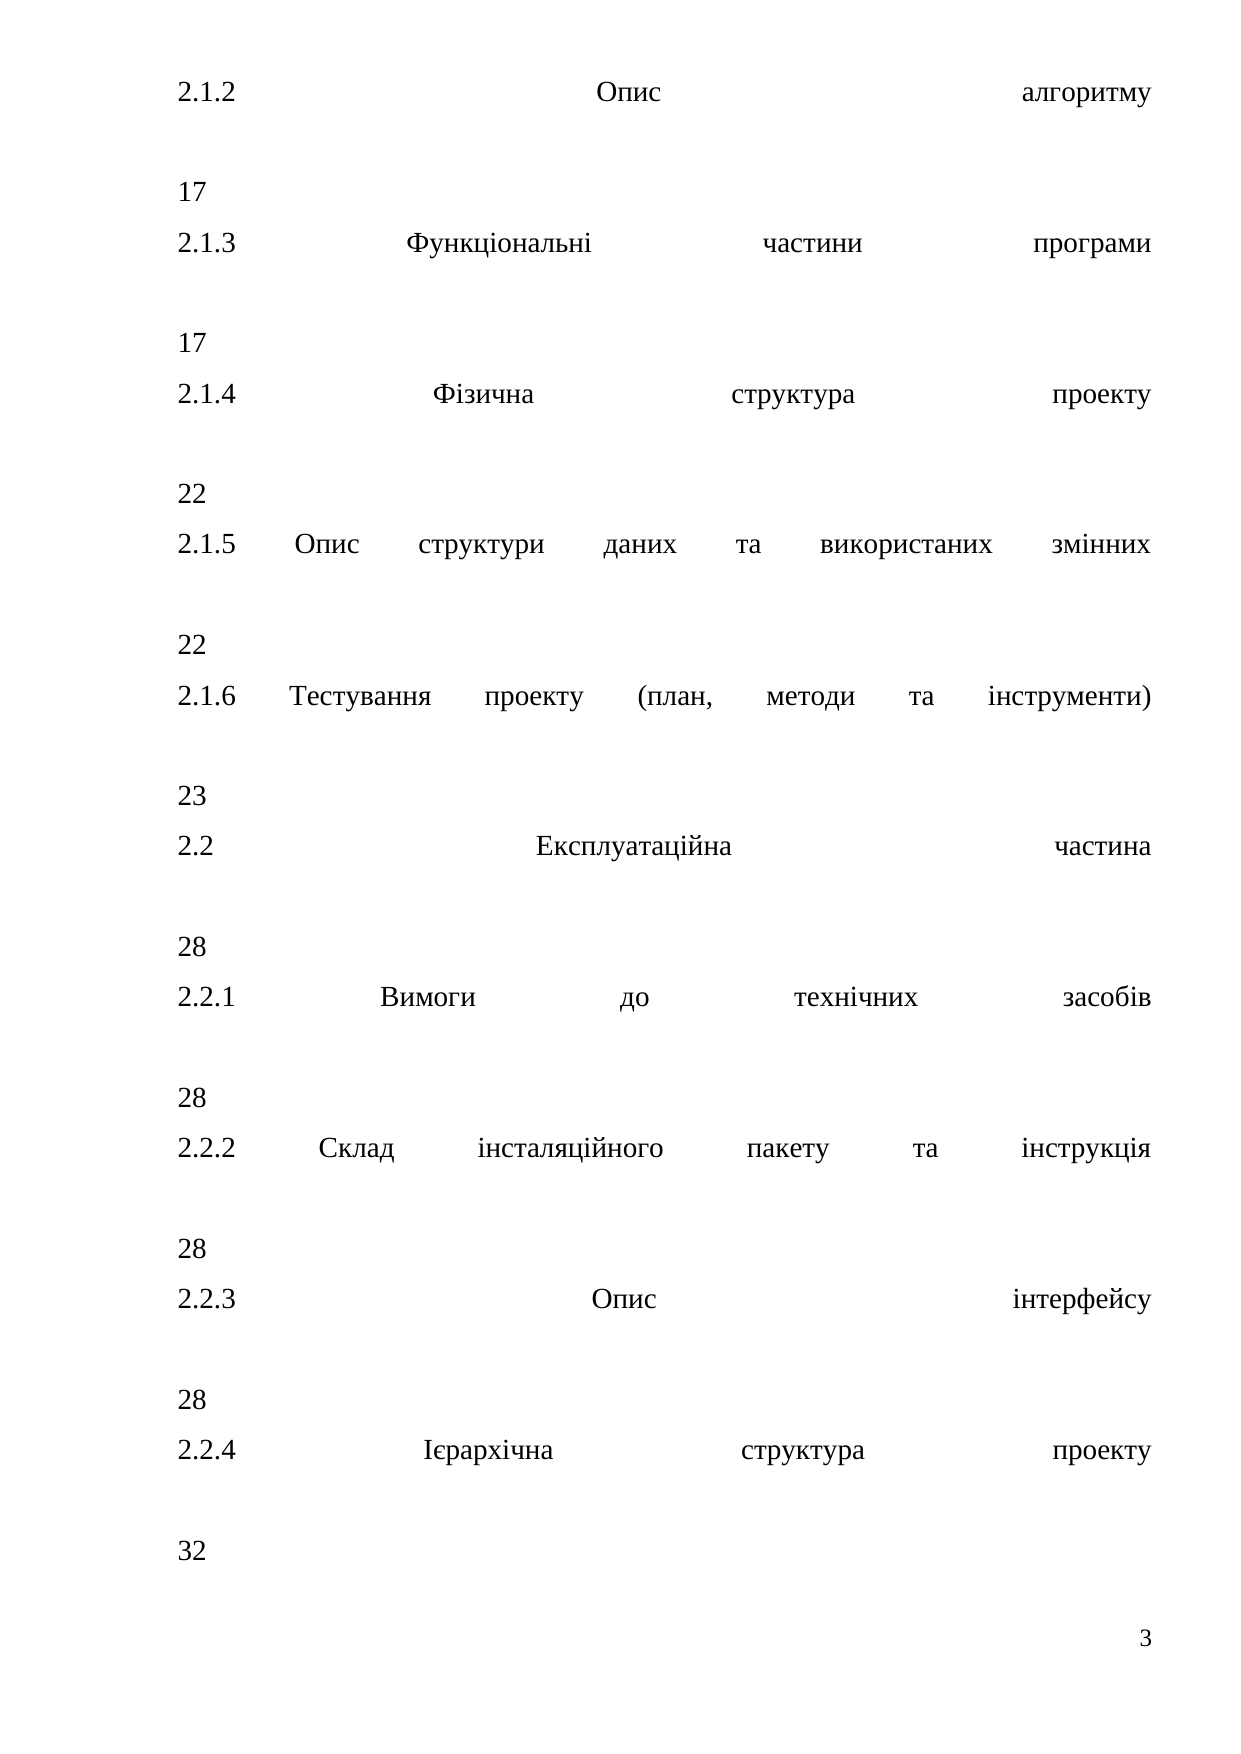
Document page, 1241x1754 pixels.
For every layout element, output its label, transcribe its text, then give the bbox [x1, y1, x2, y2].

text 2.2.3 Опис інтерфейсу 28 [177, 1281, 1152, 1416]
text 2.2.2 Склад інсталяційного пакету та інструкція 28 [177, 1130, 1152, 1264]
text 2.2 Експлуатаційна частина 28 [177, 828, 1152, 963]
text 2.2.1 Вимоги до технічних засобів 28 [177, 979, 1152, 1114]
text 2.2.4 Ієрархічна структура проекту 32 [177, 1432, 1152, 1566]
text 2.1.4 Фізична структура проекту 22 [177, 376, 1152, 510]
text 2.1.2 Опис алгоритму 17 [177, 74, 1152, 208]
text 2.1.3 Функціональні частини програми 17 [177, 225, 1152, 359]
text 2.1.6 Тестування проекту (план, методи та інструменти) 23 [177, 678, 1152, 812]
text 2.1.5 Опис структури даних та використаних змінних 22 [177, 527, 1152, 661]
